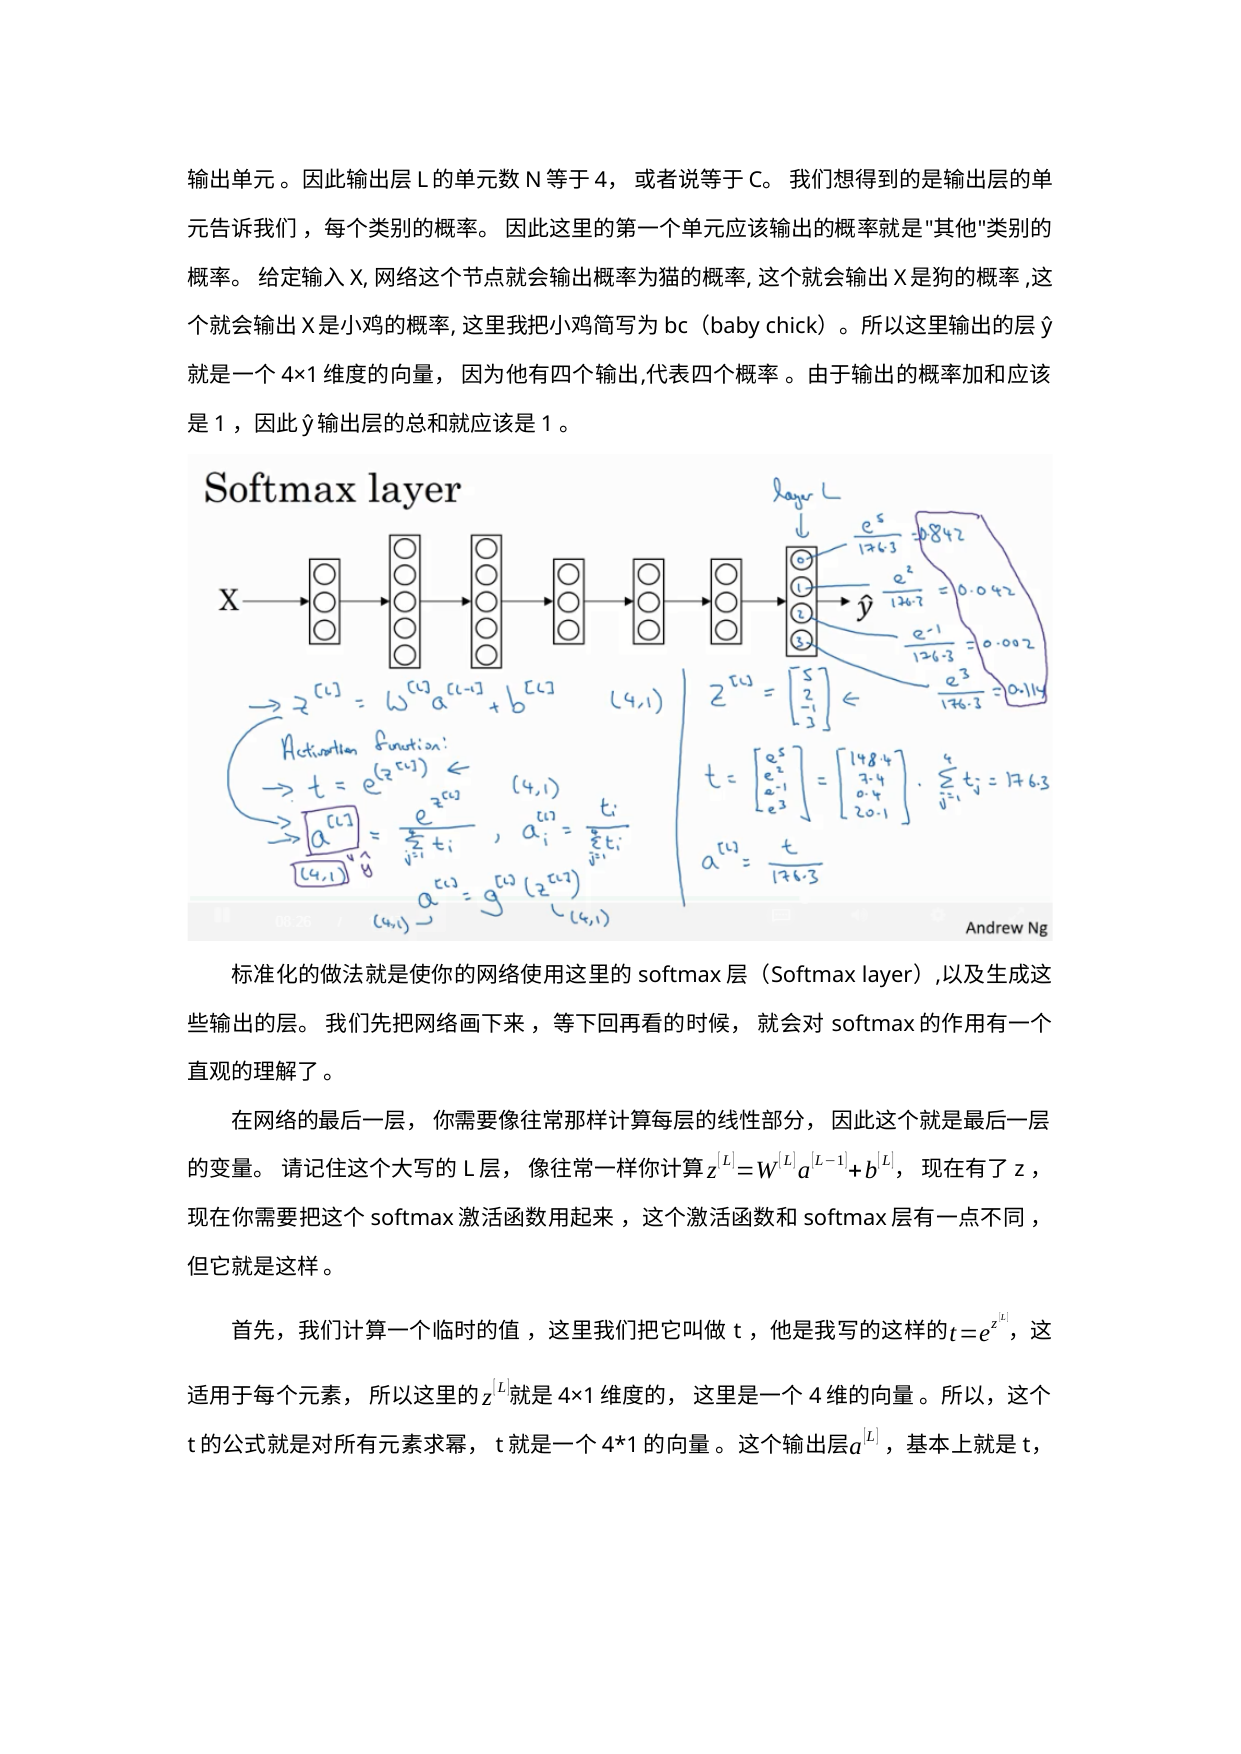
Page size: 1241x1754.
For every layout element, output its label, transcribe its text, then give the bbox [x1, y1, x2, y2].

list 在网络的最后一层， 你需要像往常那样计算每层的线性部分， 因此这个就是最后一层的变量。 请记住这个大写的L层， 像往常一样你计算， 现在有了z ，现在你需要把这个softmax激活函数用起来 ，这个激活函数和softmax层有一点不同 ，但它就是这样 。 [187, 1102, 1053, 1281]
picture [187, 454, 1053, 941]
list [187, 162, 1053, 438]
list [187, 1297, 1053, 1459]
list 标准化的做法就是使你的网络使用这里的softmax层（Softmax layer）,以及生成这些输出的层。 我们先把网络画下来 ，等下回再看的时候， 就会对softmax的作用有一个直观的理解了 。 [187, 956, 1053, 1086]
